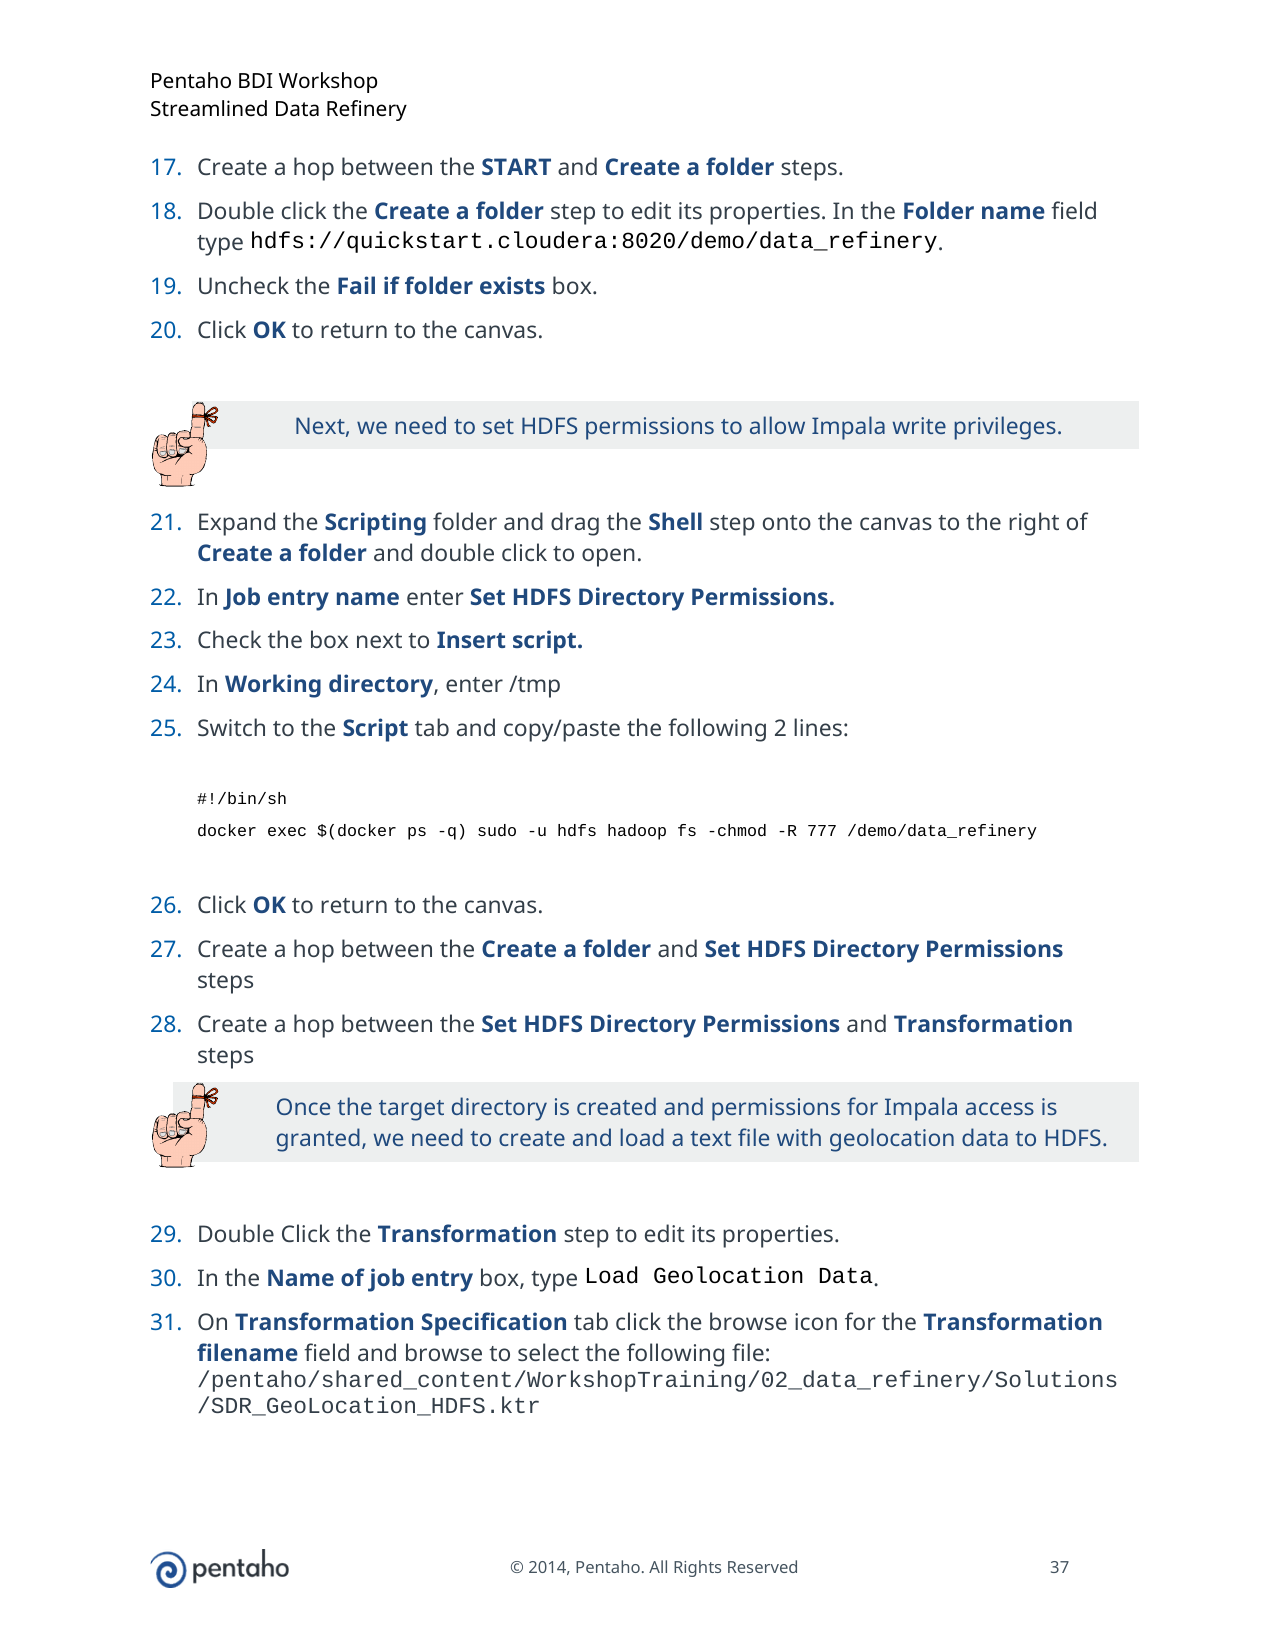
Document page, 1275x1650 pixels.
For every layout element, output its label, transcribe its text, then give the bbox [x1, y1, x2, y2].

list Double click the Create a folder step to edit its properties. In the Folder name field type hdfs://quickstart.cloudera:8020/demo/data_refinery. [150, 195, 1125, 258]
list Uncheck the Fail if folder exists box. [150, 270, 1125, 301]
picture [150, 1082, 220, 1169]
list Click OK to return to the canvas. [150, 314, 1125, 345]
list Create a hop between the START and Create a folder steps. [150, 151, 1125, 183]
list Expand the Scripting folder and drag the Shell step onto the canvas to the right of Create a folder and double click to open. [150, 506, 1125, 568]
list Create a hop between the Set HDFS Directory Permissions and Transformation steps [150, 1007, 1125, 1070]
list In Job entry name enter Set HDFS Directory Permissions. [150, 581, 1125, 612]
list On Transformation Specification tab click the browse icon for the Transformation filename field and browse to select the following file: /pentaho/shared_content/WorkshopTraining/02_data_refinery/Solutions/SDR_GeoLocation_HDFS.ktr [150, 1306, 1125, 1420]
list Switch to the Script tab and copy/paste the following 2 lines: [150, 712, 1125, 743]
list Create a hop between the Create a folder and Set HDFS Directory Permissions steps [150, 932, 1125, 995]
list Check the box next to Insert script. [150, 624, 1125, 656]
list In Working directory, enter /tmp [150, 668, 1125, 699]
list Click OK to return to the canvas. [150, 889, 1125, 920]
picture [150, 401, 220, 488]
picture [150, 1549, 289, 1588]
list docker exec $(docker ps -q) sudo -u hdfs hadoop fs -chmod -R 777 /demo/data_refinery [197, 822, 1125, 841]
list #!/bin/sh [197, 791, 1125, 810]
list Once the target directory is created and permissions for Impala access is granted, we need to create and load a text file with geolocation data to HDFS. [220, 1089, 1133, 1155]
list In the Name of job entry box, type Load Geolocation Data. [150, 1262, 1125, 1293]
list Next, we need to set HDFS permissions to allow Impala write privileges. [220, 408, 1133, 443]
list Double Click the Transformation step to edit its properties. [150, 1218, 1125, 1249]
